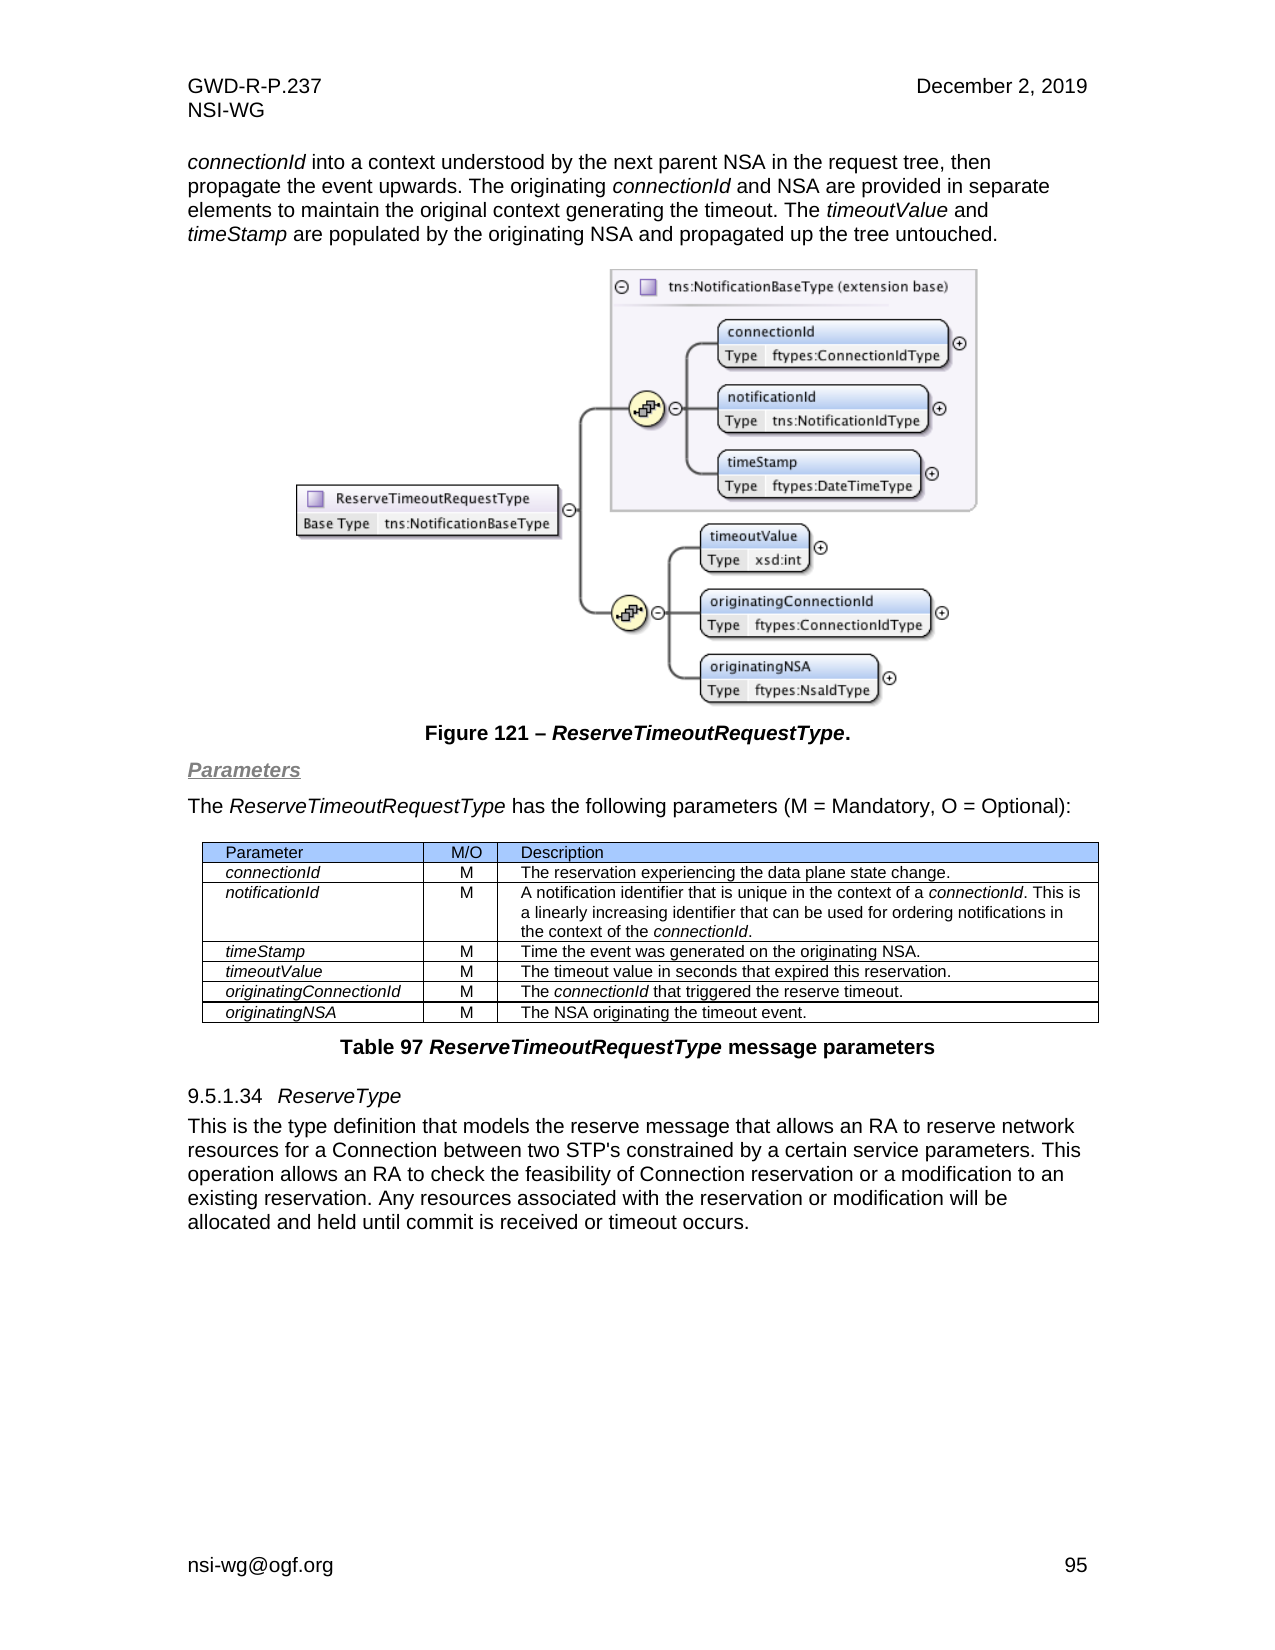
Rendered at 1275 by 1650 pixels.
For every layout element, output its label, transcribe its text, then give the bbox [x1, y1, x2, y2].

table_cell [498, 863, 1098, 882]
subtitle ReserveType [187, 1084, 1087, 1108]
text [187, 150, 1087, 246]
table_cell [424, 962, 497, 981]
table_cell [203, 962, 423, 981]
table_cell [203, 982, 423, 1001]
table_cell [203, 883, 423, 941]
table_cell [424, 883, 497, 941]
text Parameters [187, 757, 1087, 781]
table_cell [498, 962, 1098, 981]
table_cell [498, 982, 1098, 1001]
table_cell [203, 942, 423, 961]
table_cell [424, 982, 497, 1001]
picture [296, 269, 979, 709]
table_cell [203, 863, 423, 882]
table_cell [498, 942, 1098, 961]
text This is the type definition that models the reserve message that allows an RA to reserve network resources for a Connection between two STP's constrained by a certain service parameters. This operation allows an RA to check the feasibility of Connection reservation or a modification to an existing reservation. Any resources associated with the reservation or modification will be allocated and held until commit is received or timeout occurs. [187, 1114, 1087, 1234]
text Table 97 ReserveTimeoutRequestType message parameters [187, 1035, 1087, 1059]
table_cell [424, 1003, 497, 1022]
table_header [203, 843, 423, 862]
text Figure 121 – ReserveTimeoutRequestType. [187, 721, 1087, 745]
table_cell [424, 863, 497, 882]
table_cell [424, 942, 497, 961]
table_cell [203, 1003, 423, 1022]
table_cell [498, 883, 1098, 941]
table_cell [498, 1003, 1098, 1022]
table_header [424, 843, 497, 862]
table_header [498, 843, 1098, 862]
text The ReserveTimeoutRequestType has the following parameters (M = Mandatory, O = Optional): [187, 794, 1087, 818]
